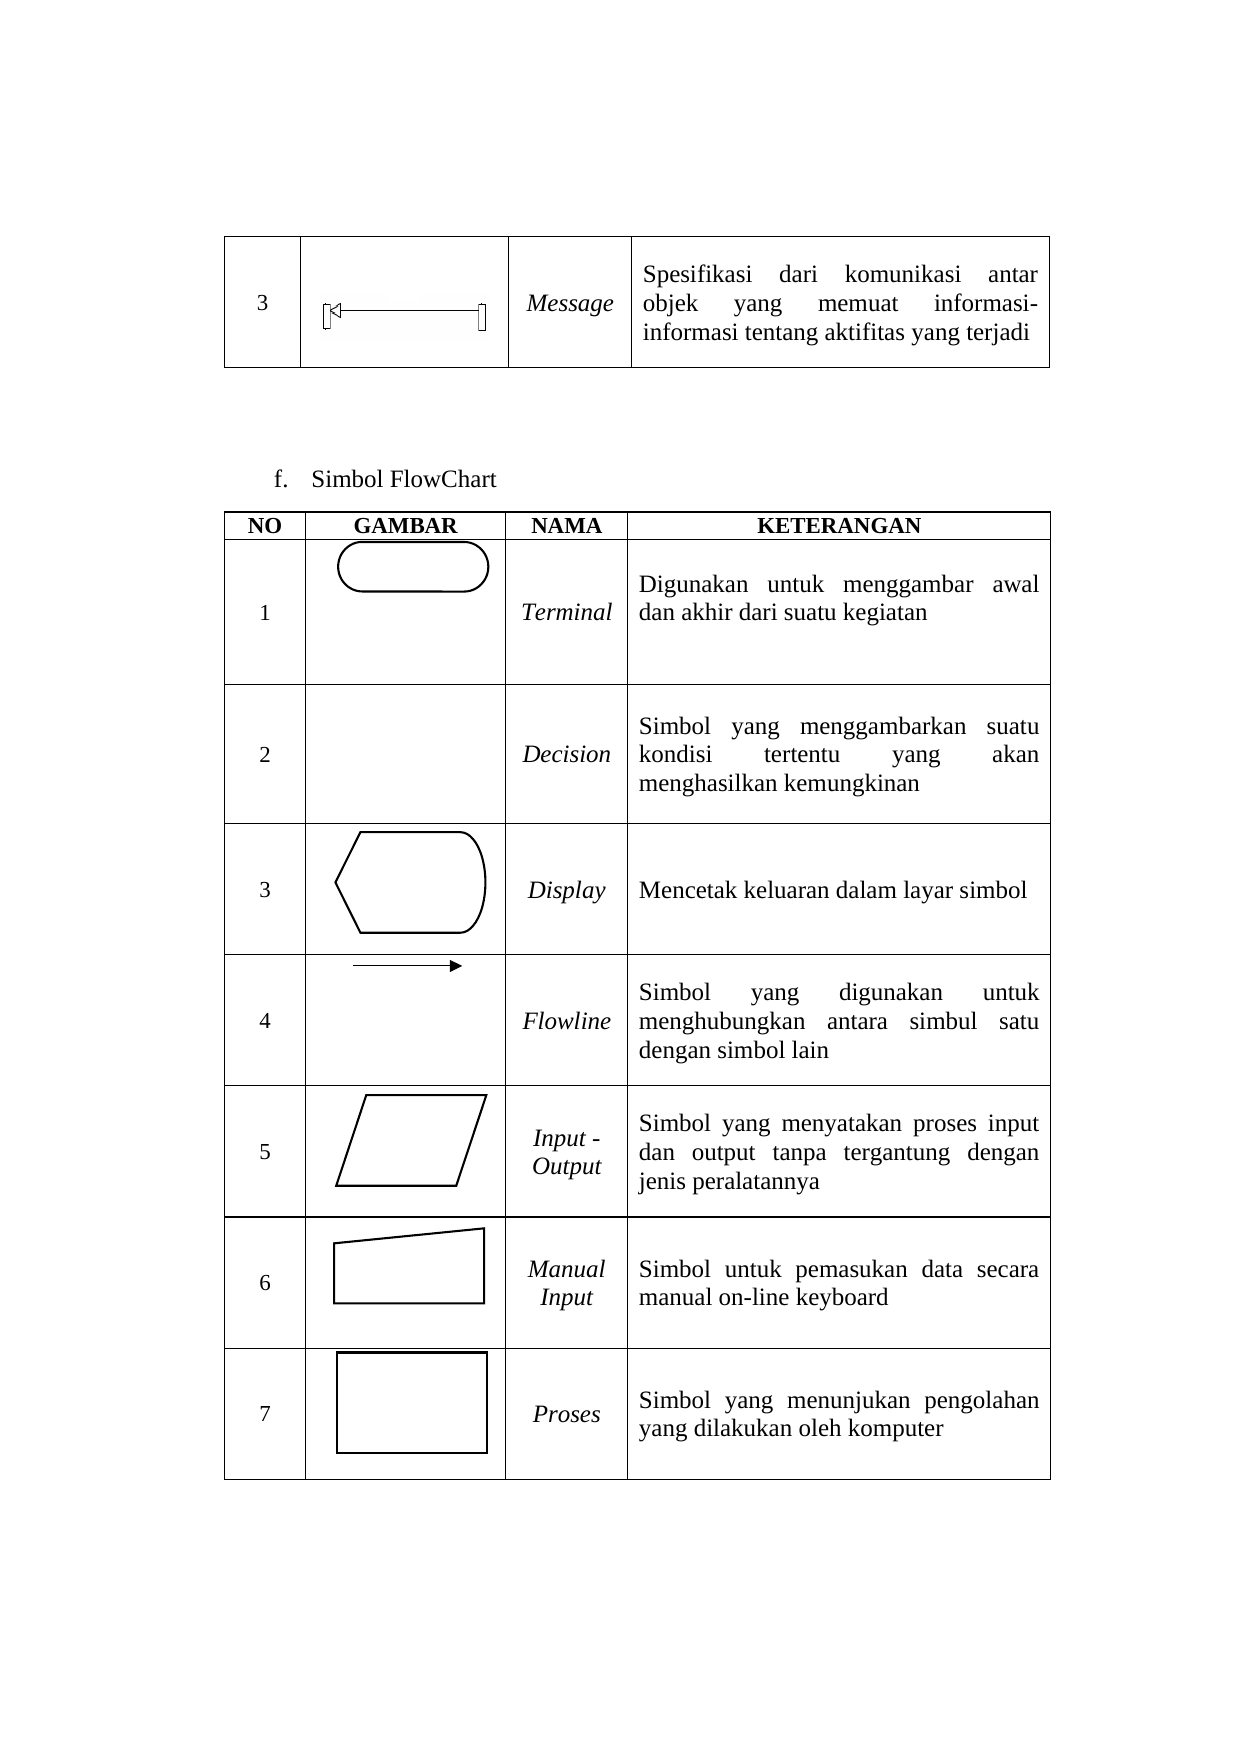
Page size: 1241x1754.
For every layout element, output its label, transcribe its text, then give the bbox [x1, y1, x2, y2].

table_header KETERANGAN [628, 513, 1050, 539]
table_cell Flowline [506, 955, 627, 1085]
table_cell [306, 540, 505, 684]
table_header NAMA [506, 513, 627, 539]
table_cell Input - Output [506, 1086, 627, 1216]
table_cell 7 [225, 1349, 305, 1478]
table_cell Manual Input [506, 1218, 627, 1347]
table_cell Proses [506, 1349, 627, 1478]
table_cell Decision [506, 685, 627, 823]
table_cell [306, 685, 505, 823]
table_cell Digunakan untuk menggambar awal dan akhir dari suatu kegiatan [628, 540, 1050, 684]
table_cell 3 [225, 237, 300, 367]
table_cell 1 [225, 540, 305, 684]
table_cell Simbol yang menggambarkan suatu kondisi tertentu yang akan menghasilkan kemungkinan [628, 685, 1050, 823]
table_cell Mencetak keluaran dalam layar simbol [628, 824, 1050, 954]
table_cell Simbol yang digunakan untuk menghubungkan antara simbul satu dengan simbol lain [628, 955, 1050, 1085]
table_header GAMBAR [306, 513, 505, 539]
table_cell [306, 955, 505, 1085]
table_header NO [225, 513, 305, 539]
table_cell Display [506, 824, 627, 954]
table_cell Message [509, 237, 631, 367]
table_cell [306, 1086, 505, 1216]
table_cell [301, 237, 508, 367]
table_cell Simbol untuk pemasukan data secara manual on-line keyboard [628, 1218, 1050, 1347]
list Simbol FlowChart [274, 464, 1063, 492]
table_cell Simbol yang menunjukan pengolahan yang dilakukan oleh komputer [628, 1349, 1050, 1478]
table_cell Terminal [506, 540, 627, 684]
picture [318, 293, 491, 340]
table_cell 2 [225, 685, 305, 823]
table_cell [306, 1218, 505, 1347]
table_cell 3 [225, 824, 305, 954]
table_cell [306, 1349, 505, 1478]
table_cell Simbol yang menyatakan proses input dan output tanpa tergantung dengan jenis peralatannya [628, 1086, 1050, 1216]
table_cell 5 [225, 1086, 305, 1216]
table_cell 4 [225, 955, 305, 1085]
table_cell [306, 824, 505, 954]
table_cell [632, 237, 1049, 367]
table_cell 6 [225, 1218, 305, 1347]
